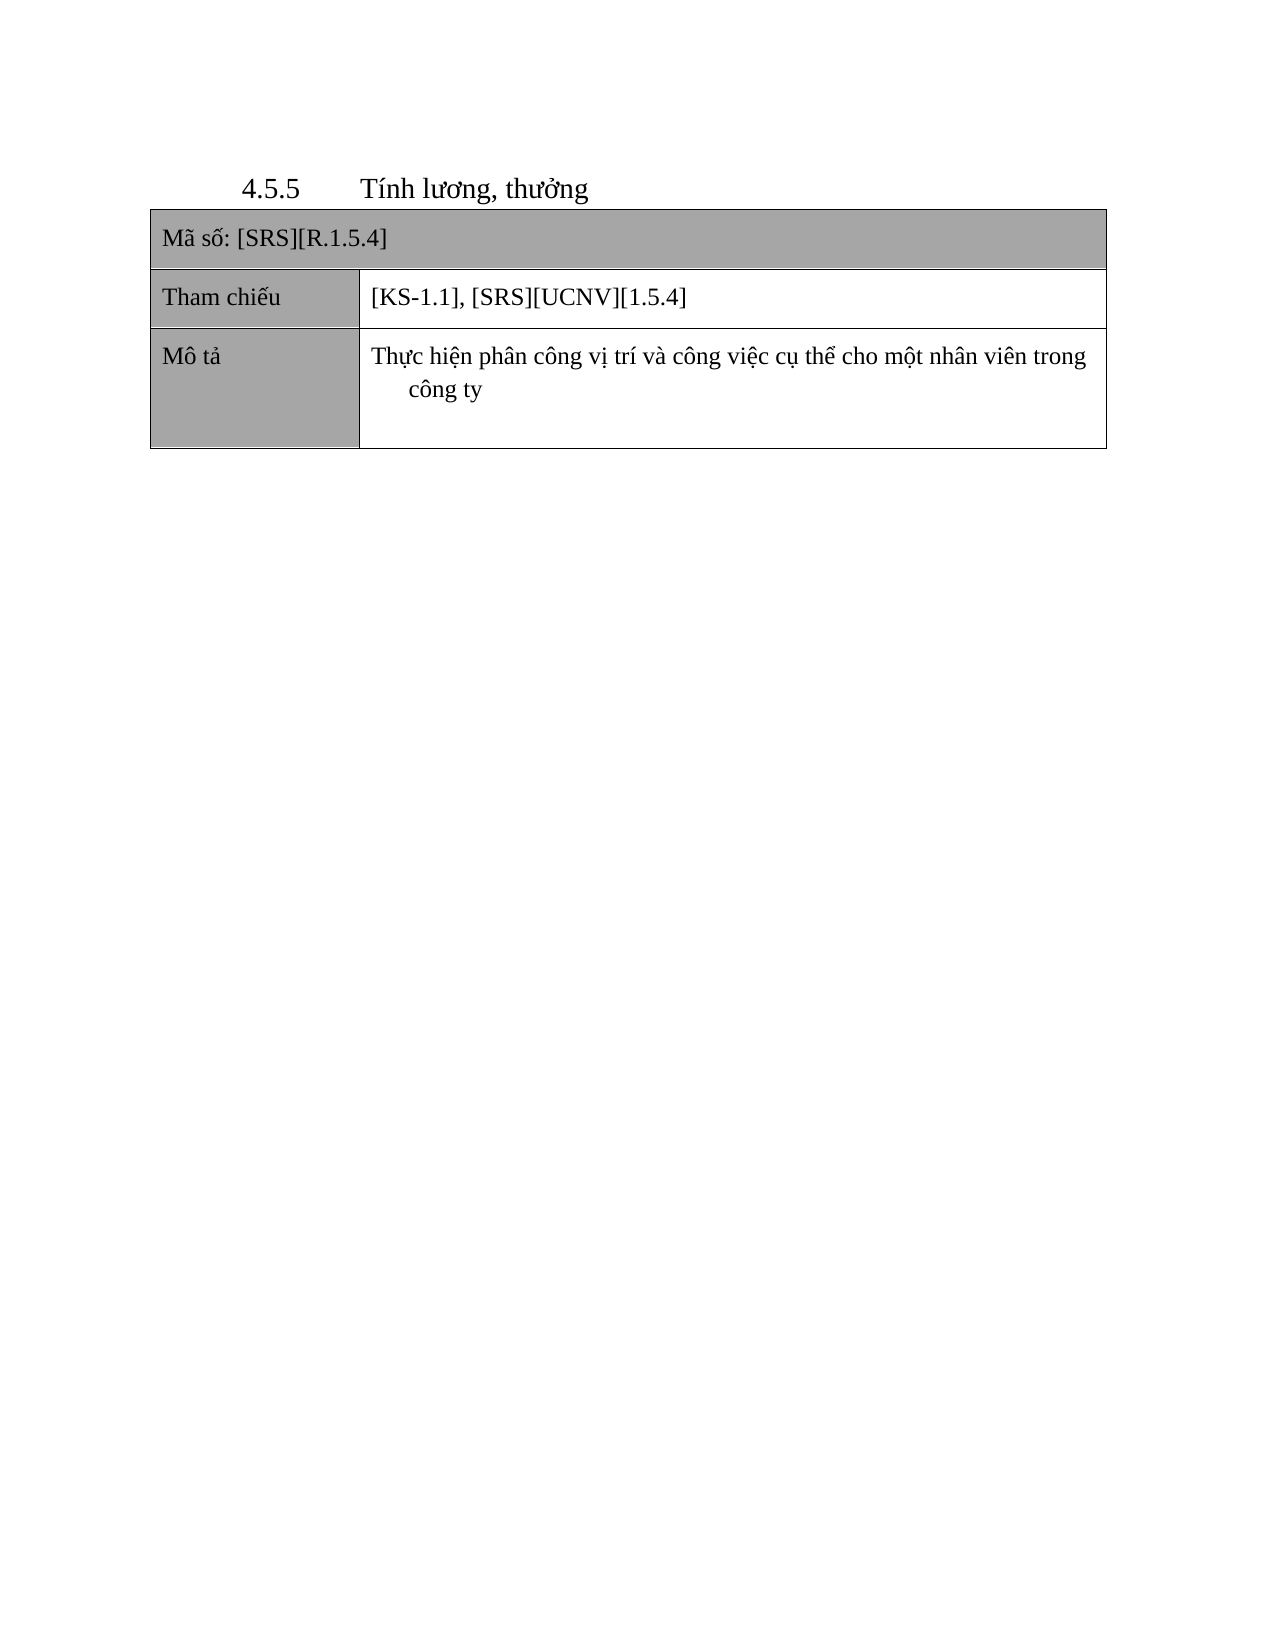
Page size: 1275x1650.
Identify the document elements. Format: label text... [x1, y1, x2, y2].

table_header Mã số: [SRS][R.1.5.4] [151, 210, 1106, 268]
table_cell Tham chiếu [151, 270, 359, 327]
table_cell [KS-1.1], [SRS][UCNV][1.5.4] [360, 270, 1106, 327]
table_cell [360, 329, 1106, 447]
text Tính lương, thưởng [300, 171, 1125, 204]
table_cell Mô tả [151, 329, 359, 447]
